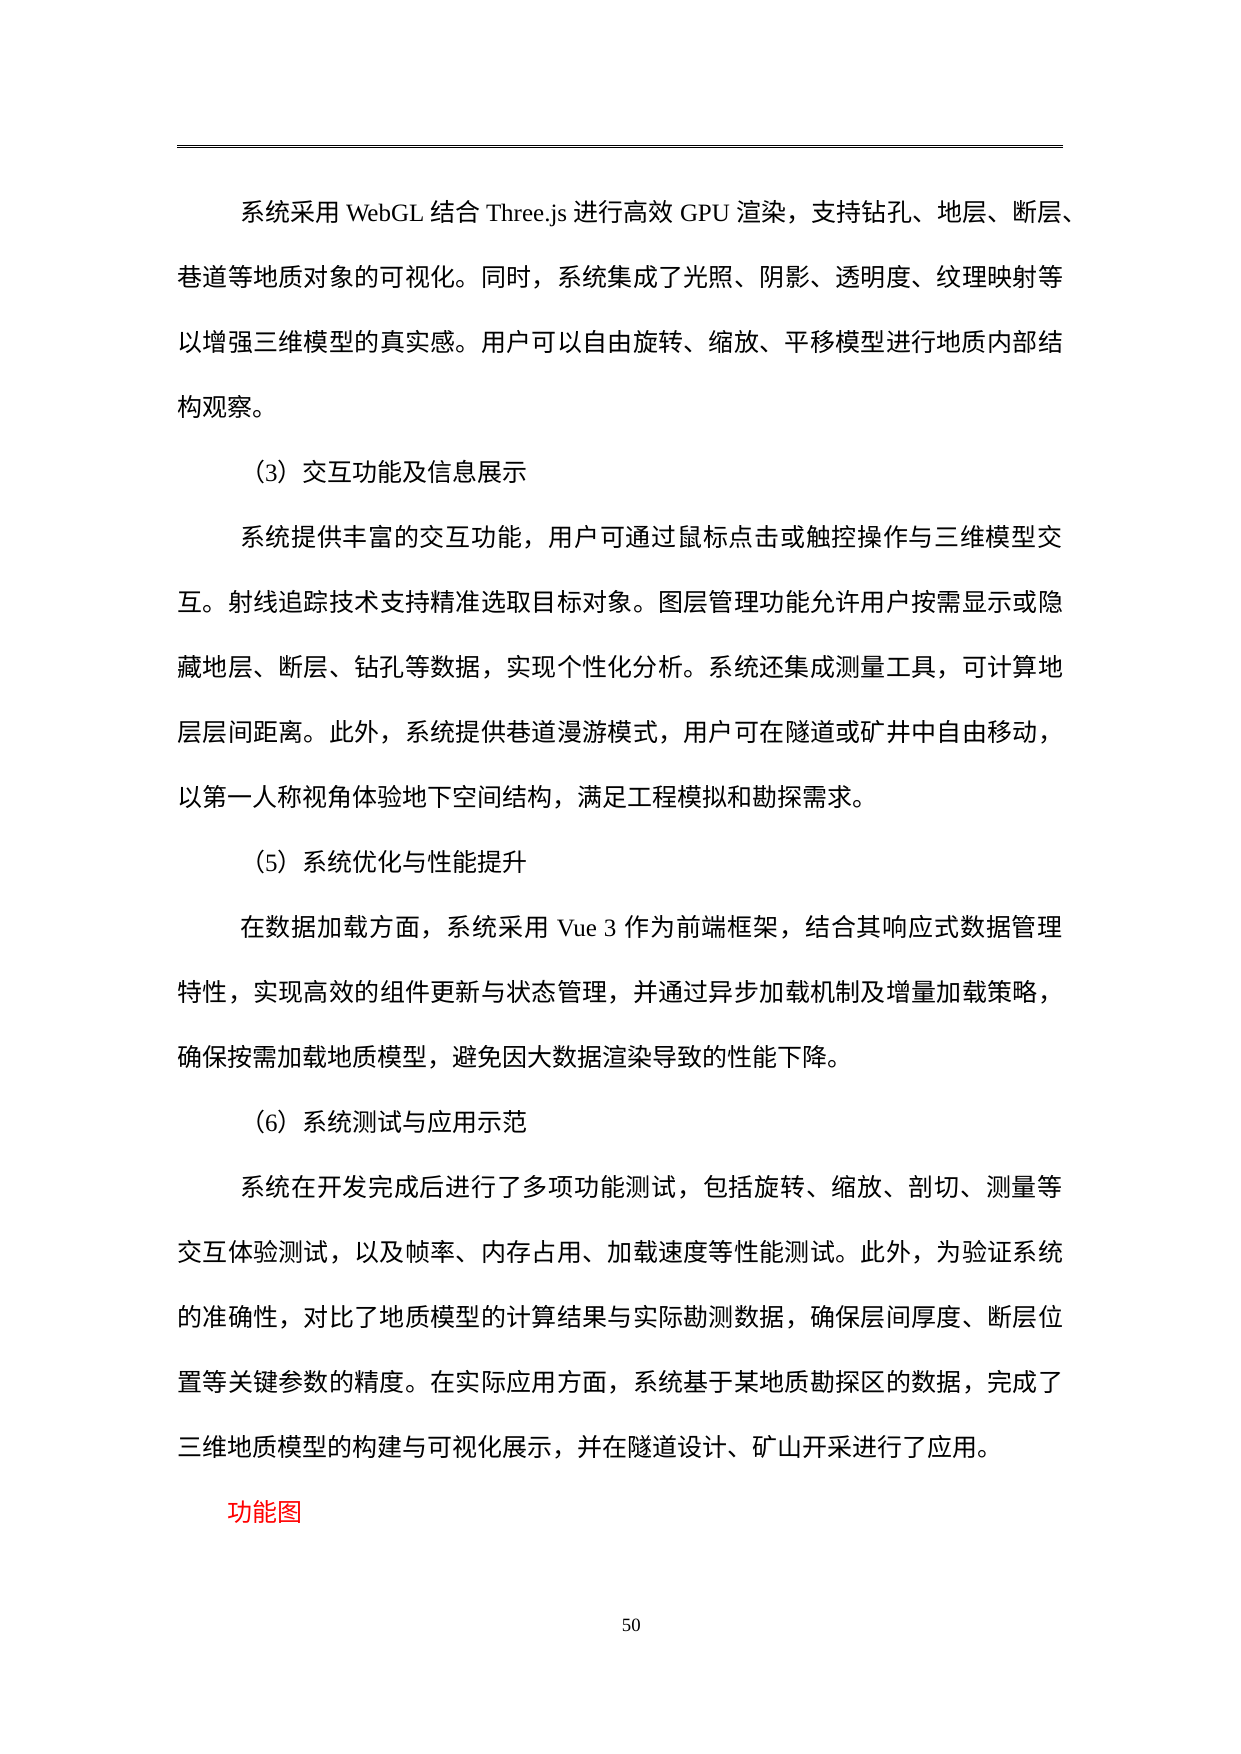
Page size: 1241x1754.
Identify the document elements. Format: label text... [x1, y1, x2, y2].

text （5）系统优化与性能提升 [177, 828, 1063, 893]
text 在数据加载方面，系统采用 Vue 3 作为前端框架，结合其响应式数据管理 特性，实现高效的组件更新与状态管理，并通过异步加载机制及增量加载策略，确保按需加载地质模型，避免因大数据渲染导致的性能下降。 [177, 893, 1063, 1088]
text （6）系统测试与应用示范 [177, 1088, 1063, 1153]
text 系统在开发完成后进行了多项功能测试，包括旋转、缩放、剖切、测量等交互体验测试，以及帧率、内存占用、加载速度等性能测试。此外，为验证系统的准确性，对比了地质模型的计算结果与实际勘测数据，确保层间厚度、断层位置等关键参数的精度。在实际应用方面，系统基于某地质勘探区的数据，完成了三维地质模型的构建与可视化展示，并在隧道设计、矿山开采进行了应用。 [177, 1153, 1063, 1478]
text 系统提供丰富的交互功能，用户可通过鼠标点击或触控操作与三维模型交互。射线追踪技术支持精准选取目标对象。图层管理功能允许用户按需显示或隐藏地层、断层、钻孔等数据，实现个性化分析。系统还集成测量工具，可计算地层层间距离。此外，系统提供巷道漫游模式，用户可在隧道或矿井中自由移动，以第一人称视角体验地下空间结构，满足工程模拟和勘探需求。 [177, 503, 1063, 828]
text 功能图 [177, 1478, 1063, 1543]
text 系统采用 WebGL 结合 Three.js 进行高效 GPU 渲染，支持钻孔、地层、断层、巷道等地质对象的可视化。同时，系统集成了光照、阴影、透明度、纹理映射等，以增强三维模型的真实感。用户可以自由旋转、缩放、平移模型进行地质内部结构观察。 [177, 178, 1063, 438]
text （3）交互功能及信息展示 [177, 438, 1063, 503]
